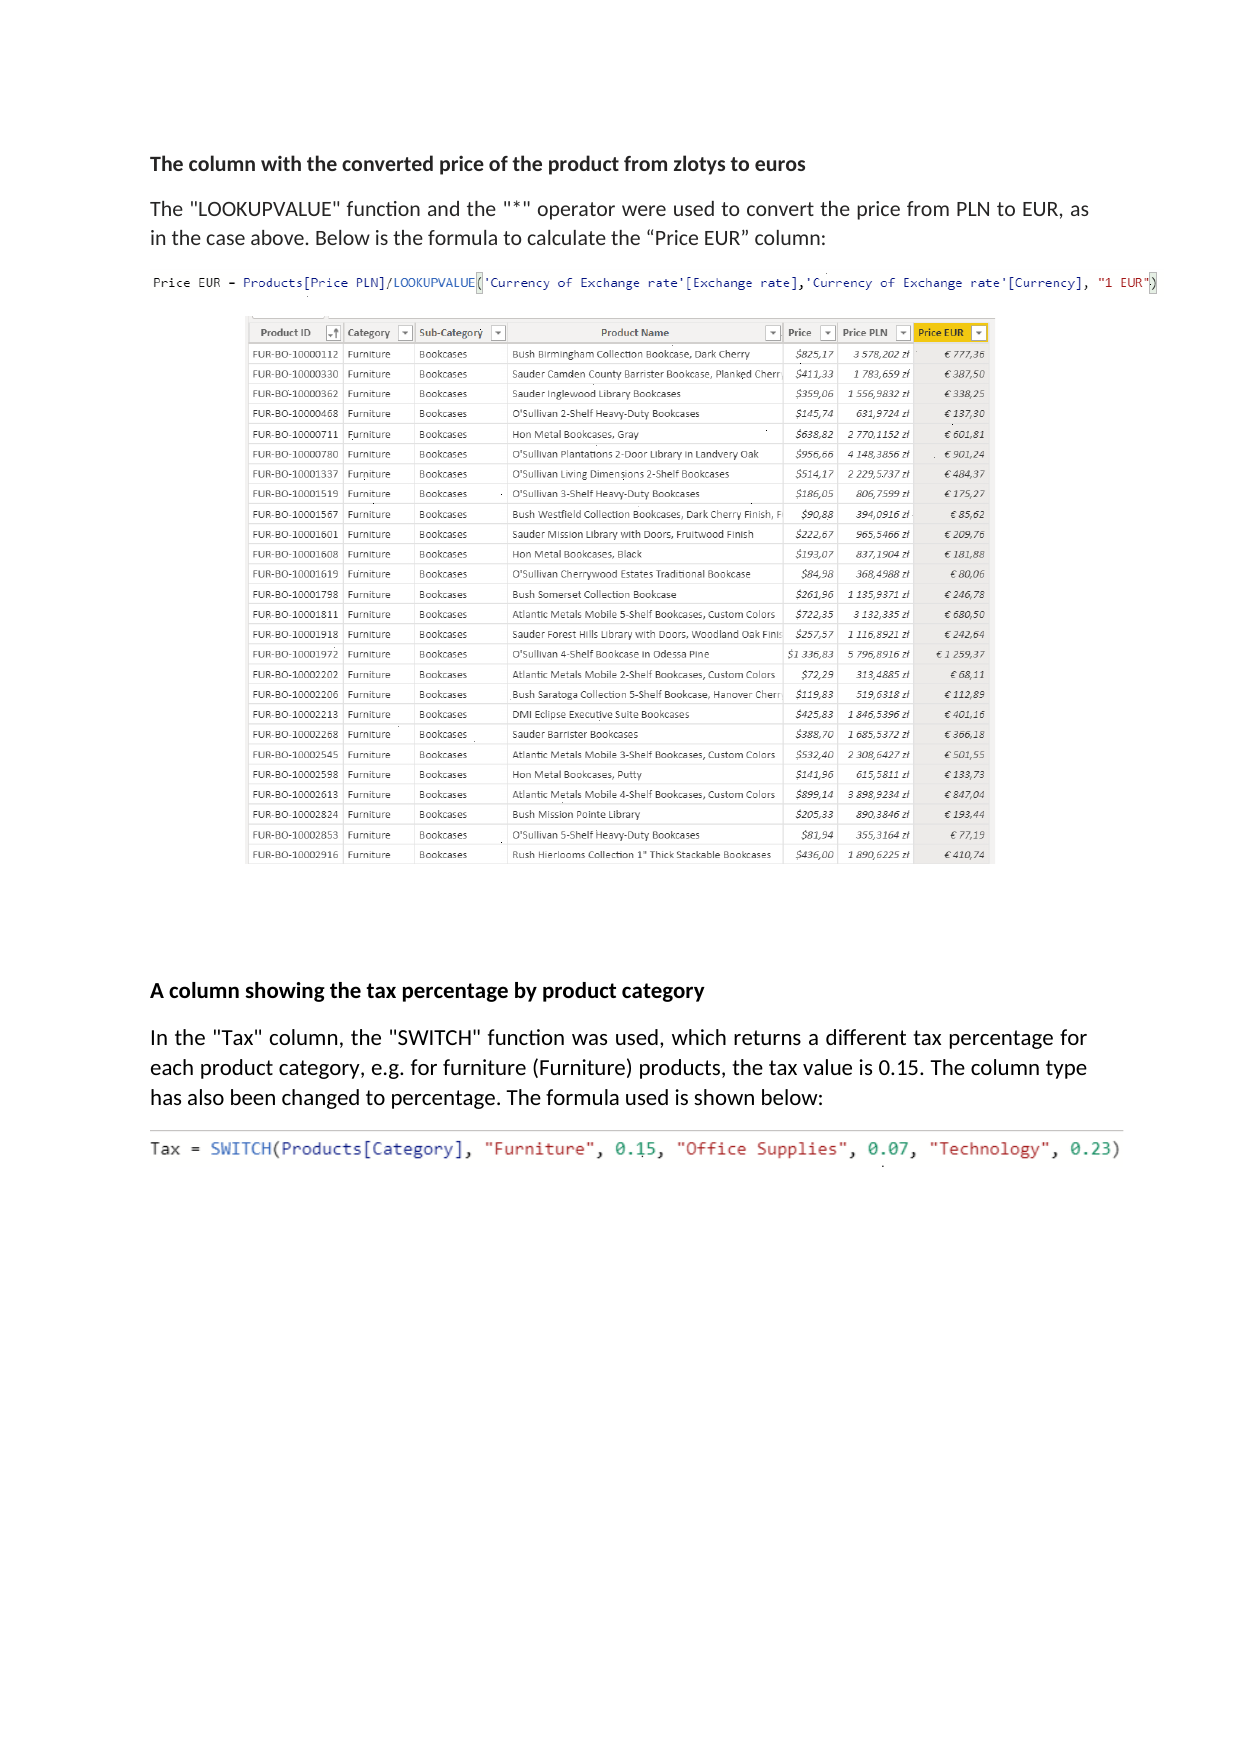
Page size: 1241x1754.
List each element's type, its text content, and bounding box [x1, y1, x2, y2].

picture [150, 1130, 1124, 1167]
text In the "Tax" column, the "SWITCH" function was used, which returns a different tax percentage for each product category, e.g. for furniture (Furniture) products, the tax value is 0.15. The column type has also been changed to percentage. The formula used is shown below: [150, 1023, 1090, 1111]
text The "LOOKUPVALUE" function and the "*" operator were used to convert the price from PLN to EUR, as in the case above. Below is the formula to calculate the “Price EUR” column: [150, 195, 1090, 251]
picture [245, 316, 995, 864]
text A column showing the tax percentage by product category [150, 976, 1090, 1004]
text The column with the converted price of the product from zlotys to euros [150, 150, 1090, 177]
picture [150, 269, 1165, 297]
